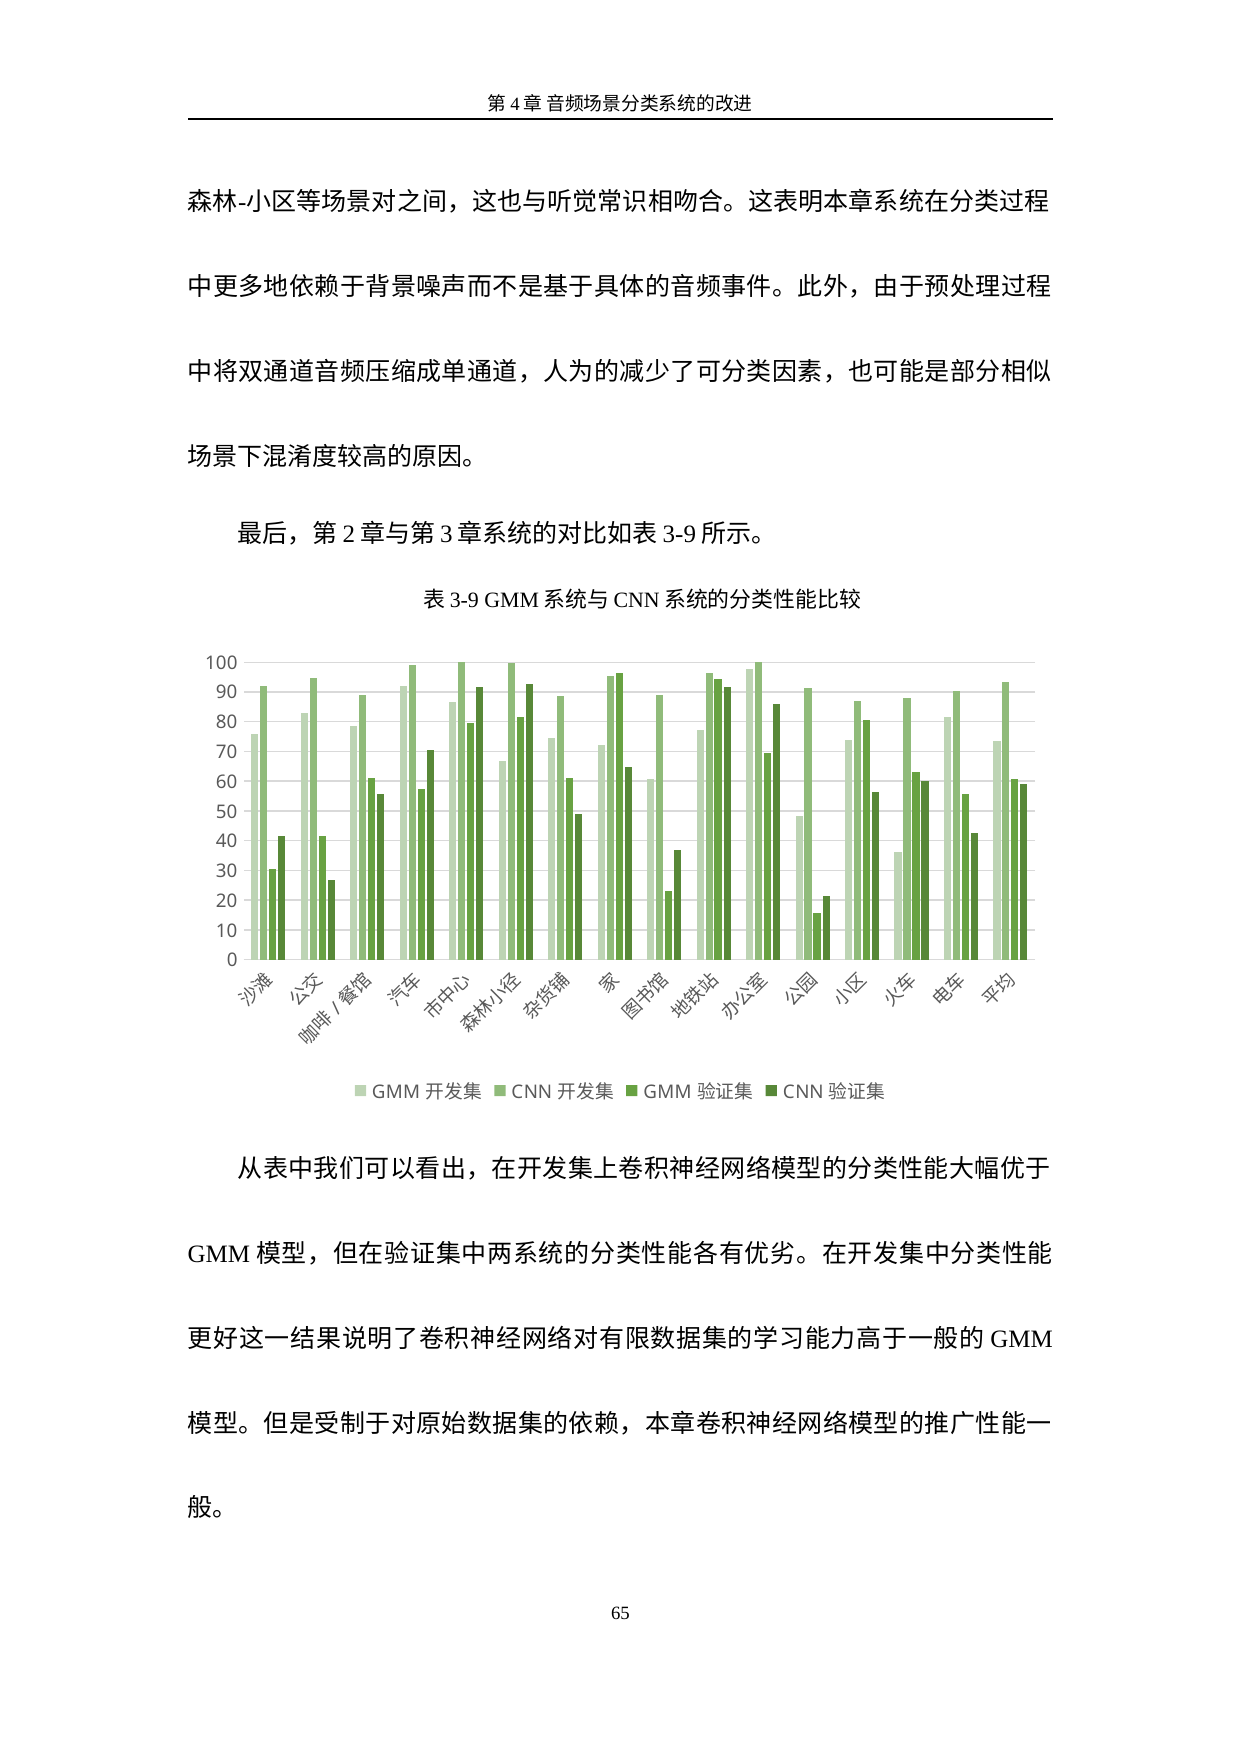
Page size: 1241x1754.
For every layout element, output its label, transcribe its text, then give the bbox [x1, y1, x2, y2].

subtitle 表3-9 GMM系统与CNN系统的分类性能比较 [187, 581, 1053, 614]
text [187, 166, 1053, 488]
text 最后，第2章与第3章系统的对比如表3-9所示。 [187, 497, 1053, 565]
text 从表中我们可以看出，在开发集上卷积神经网络模型的分类性能大幅优于GMM模型，但在验证集中两系统的分类性能各有优劣。在开发集中分类性能更好这一结果说明了卷积神经网络对有限数据集的学习能力高于一般的GMM模型。但是受制于对原始数据集的依赖，本章卷积神经网络模型的推广性能一般。 [187, 1132, 1053, 1540]
